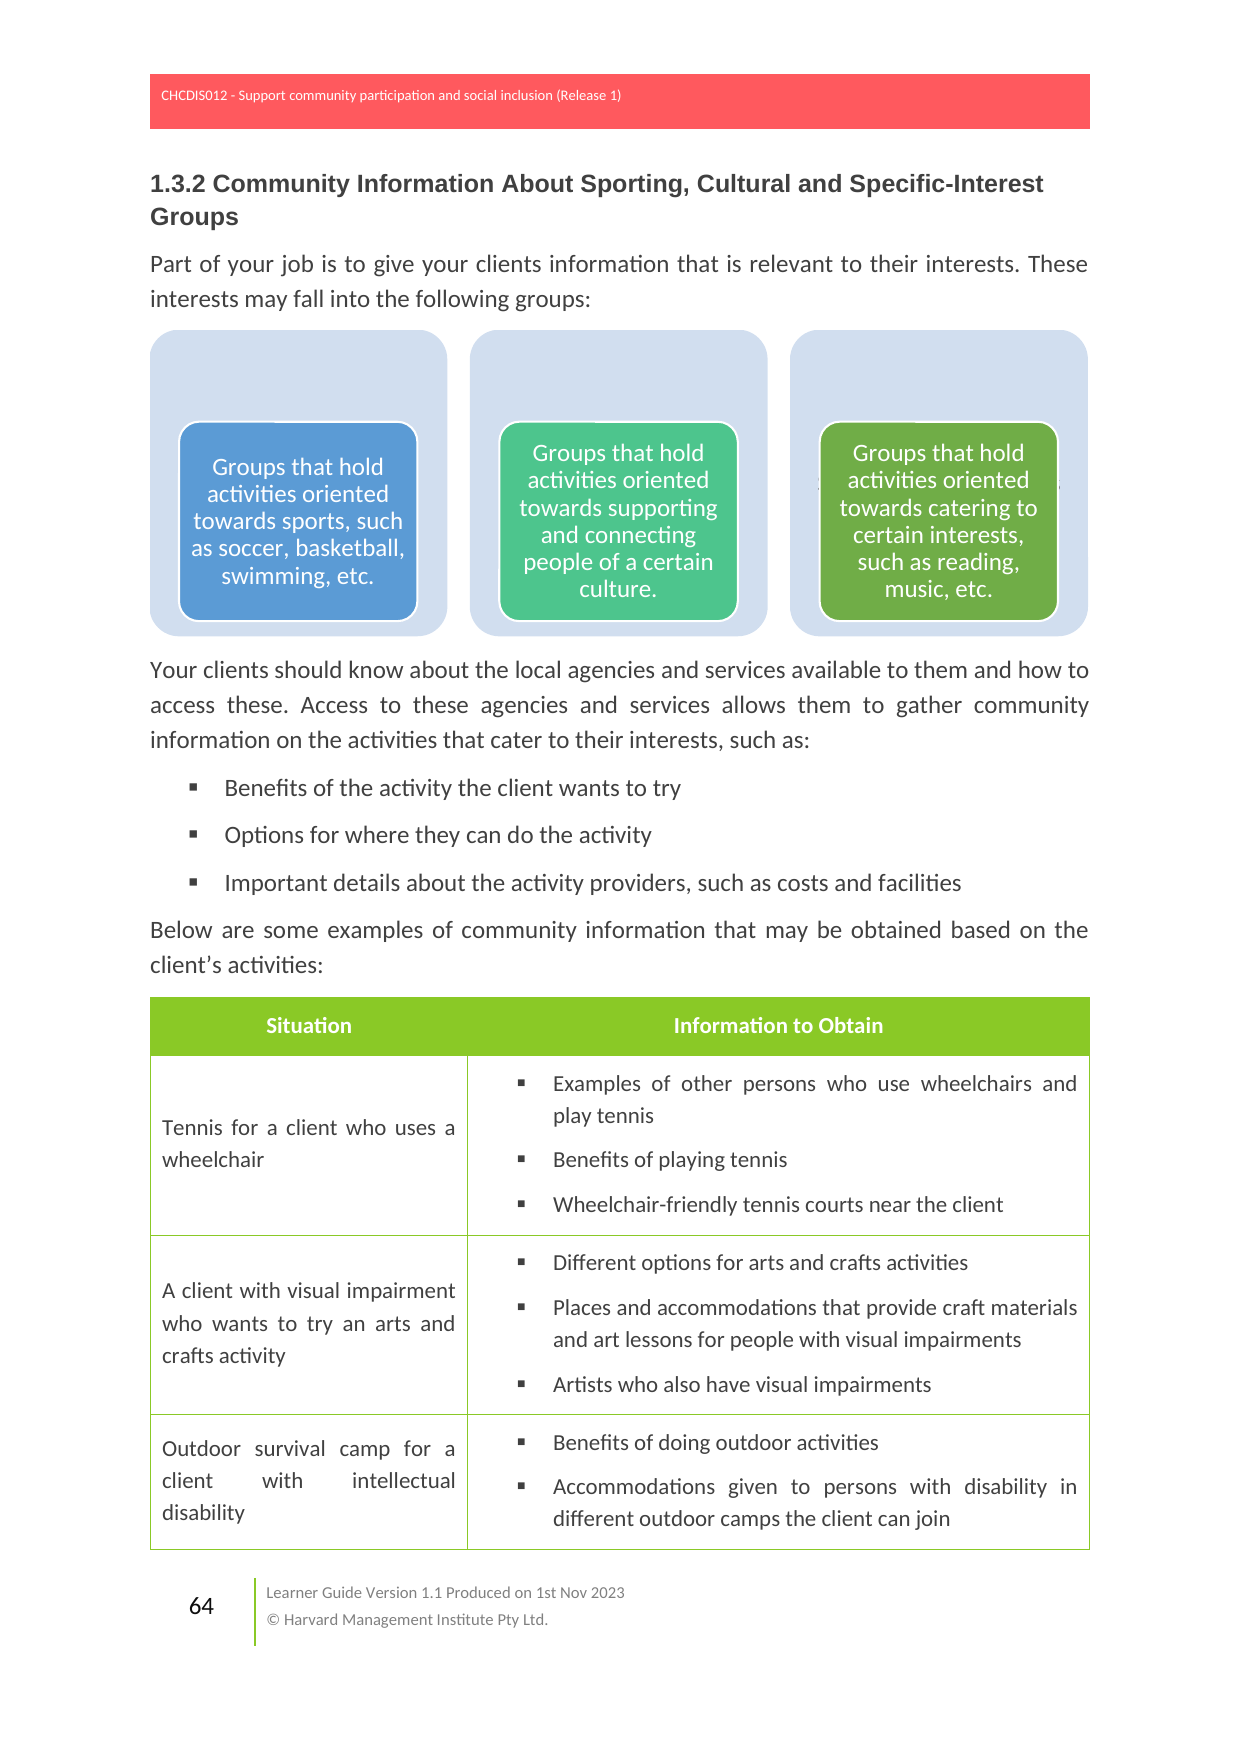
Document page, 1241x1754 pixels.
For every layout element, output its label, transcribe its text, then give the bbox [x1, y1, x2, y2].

list Options for where they can do the activity [187, 820, 1090, 850]
list Benefits of the activity the client wants to try [187, 772, 1090, 803]
table_header Situation [151, 998, 467, 1055]
text Part of your job is to give your clients information that is relevant to their interests. These interests may fall into the following groups: [150, 248, 1090, 313]
table_cell Outdoor survival camp for a client with intellectual disability [151, 1415, 467, 1549]
table_header Information to Obtain [468, 998, 1089, 1055]
text Below are some examples of community information that may be obtained based on the client’s activities: [150, 915, 1090, 980]
table_cell Examples of other persons who use wheelchairs and play tennis Benefits of playing tennis Wheelchair-friendly tennis courts near the client [468, 1056, 1089, 1234]
table_cell A client with visual impairment who wants to try an arts and crafts activity [151, 1236, 467, 1414]
table_cell Benefits of doing outdoor activities Accommodations given to persons with disability in different outdoor camps the client can join [468, 1415, 1089, 1549]
subtitle 1.3.2 Community Information About Sporting, Cultural and Specific-Interest Groups [150, 169, 1090, 231]
text Your clients should know about the local agencies and services available to them and how to access these. Access to these agencies and services allows them to gather community information on the activities that cater to their interests, such as: [150, 655, 1090, 755]
list Important details about the activity providers, such as costs and facilities [187, 867, 1090, 898]
table_cell Tennis for a client who uses a wheelchair [151, 1056, 467, 1234]
table_cell Different options for arts and crafts activities Places and accommodations that provide craft materials and art lessons for people with visual impairments Artists who also have visual impairments [468, 1236, 1089, 1414]
